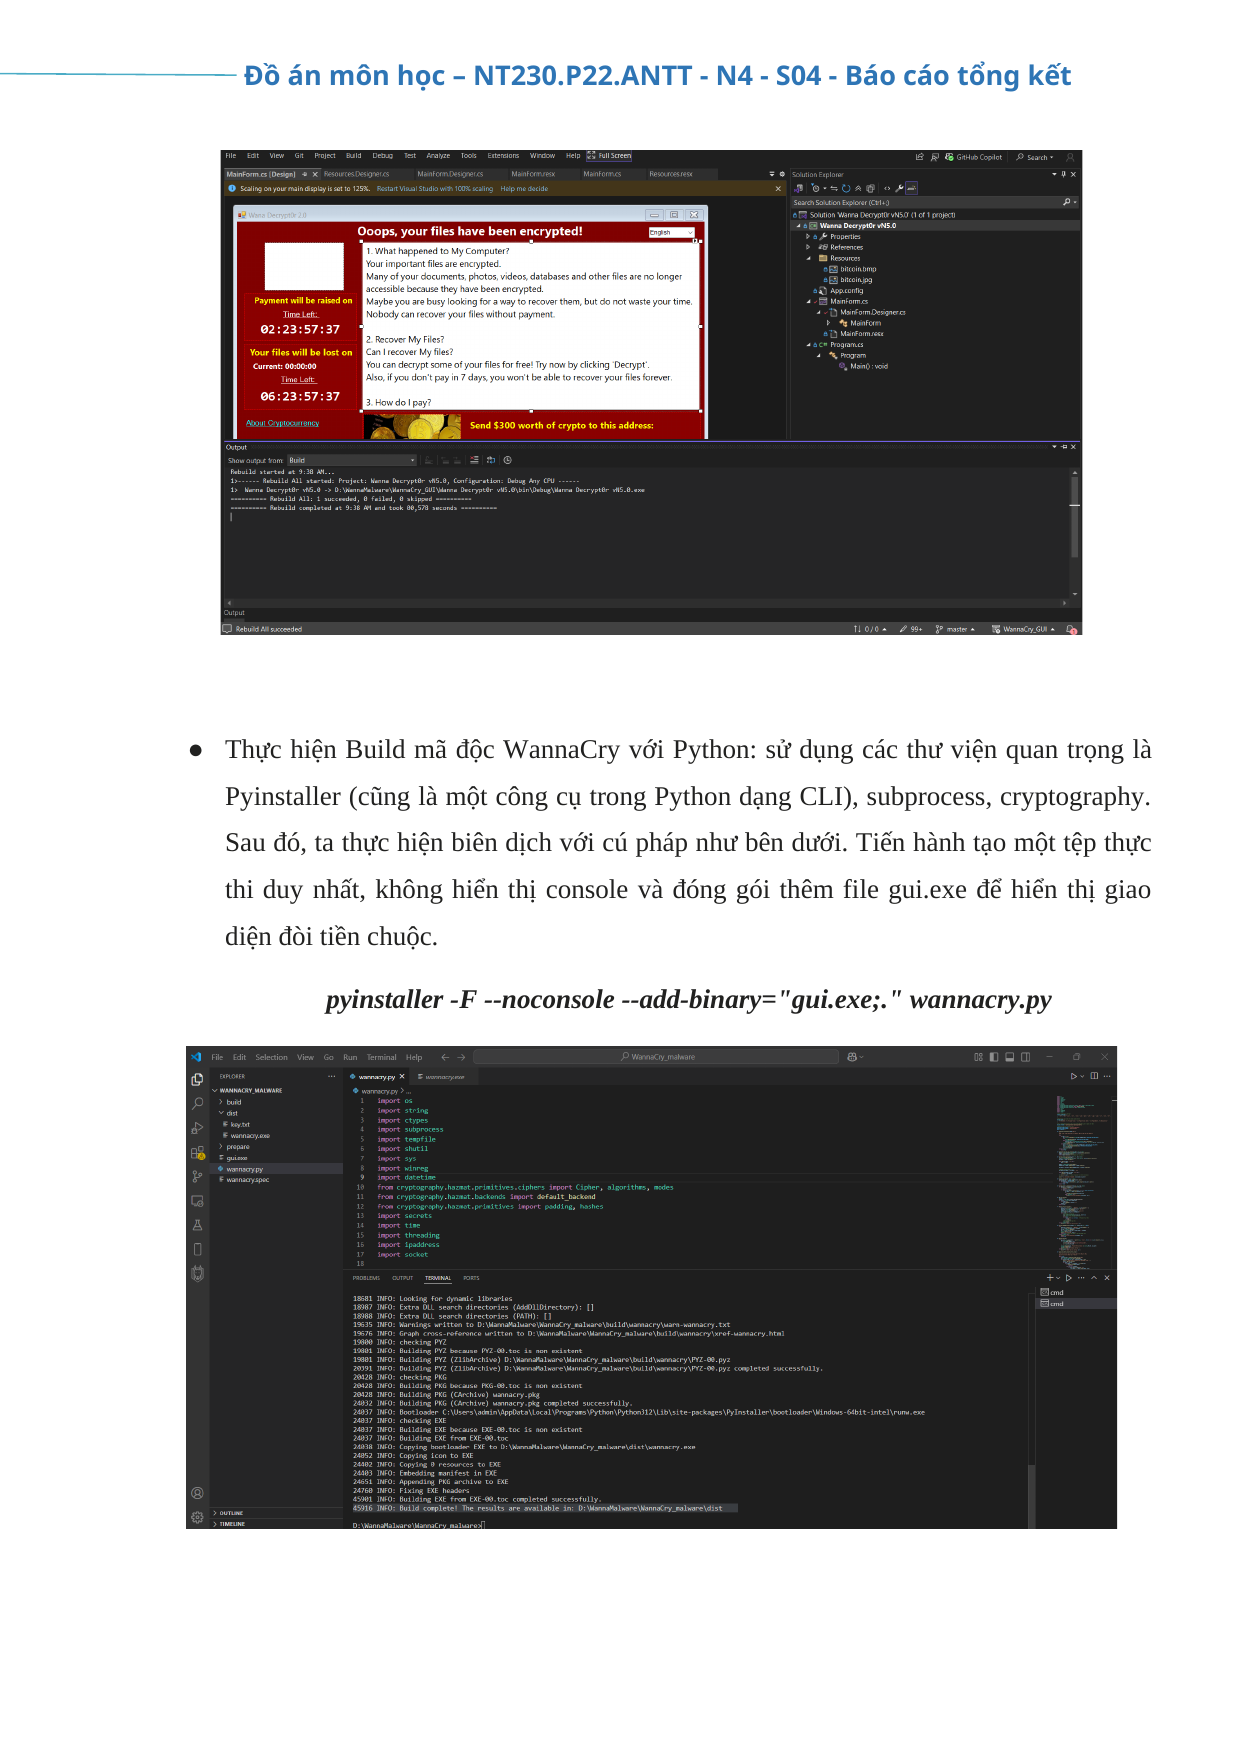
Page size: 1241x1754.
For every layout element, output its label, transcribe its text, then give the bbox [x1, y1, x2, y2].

list Thực hiện Build mã độc WannaCry với Python: sử dụng các thư viện quan trọng là Pyinstaller (cũng là một công cụ trong Python dạng CLI), subprocess, cryptography. Sau đó, ta thực hiện biên dịch với cú pháp như bên dưới. Tiến hành tạo một tệp thực thi duy nhất, không hiển thị console và đóng gói thêm file gui.exe để hiển thị giao diện đòi tiền chuộc. [187, 733, 1153, 951]
picture [220, 150, 1083, 635]
picture [186, 1046, 1118, 1529]
text pyinstaller -F --noconsole --add-binary="gui.exe;." wannacry.py [225, 983, 1153, 1014]
